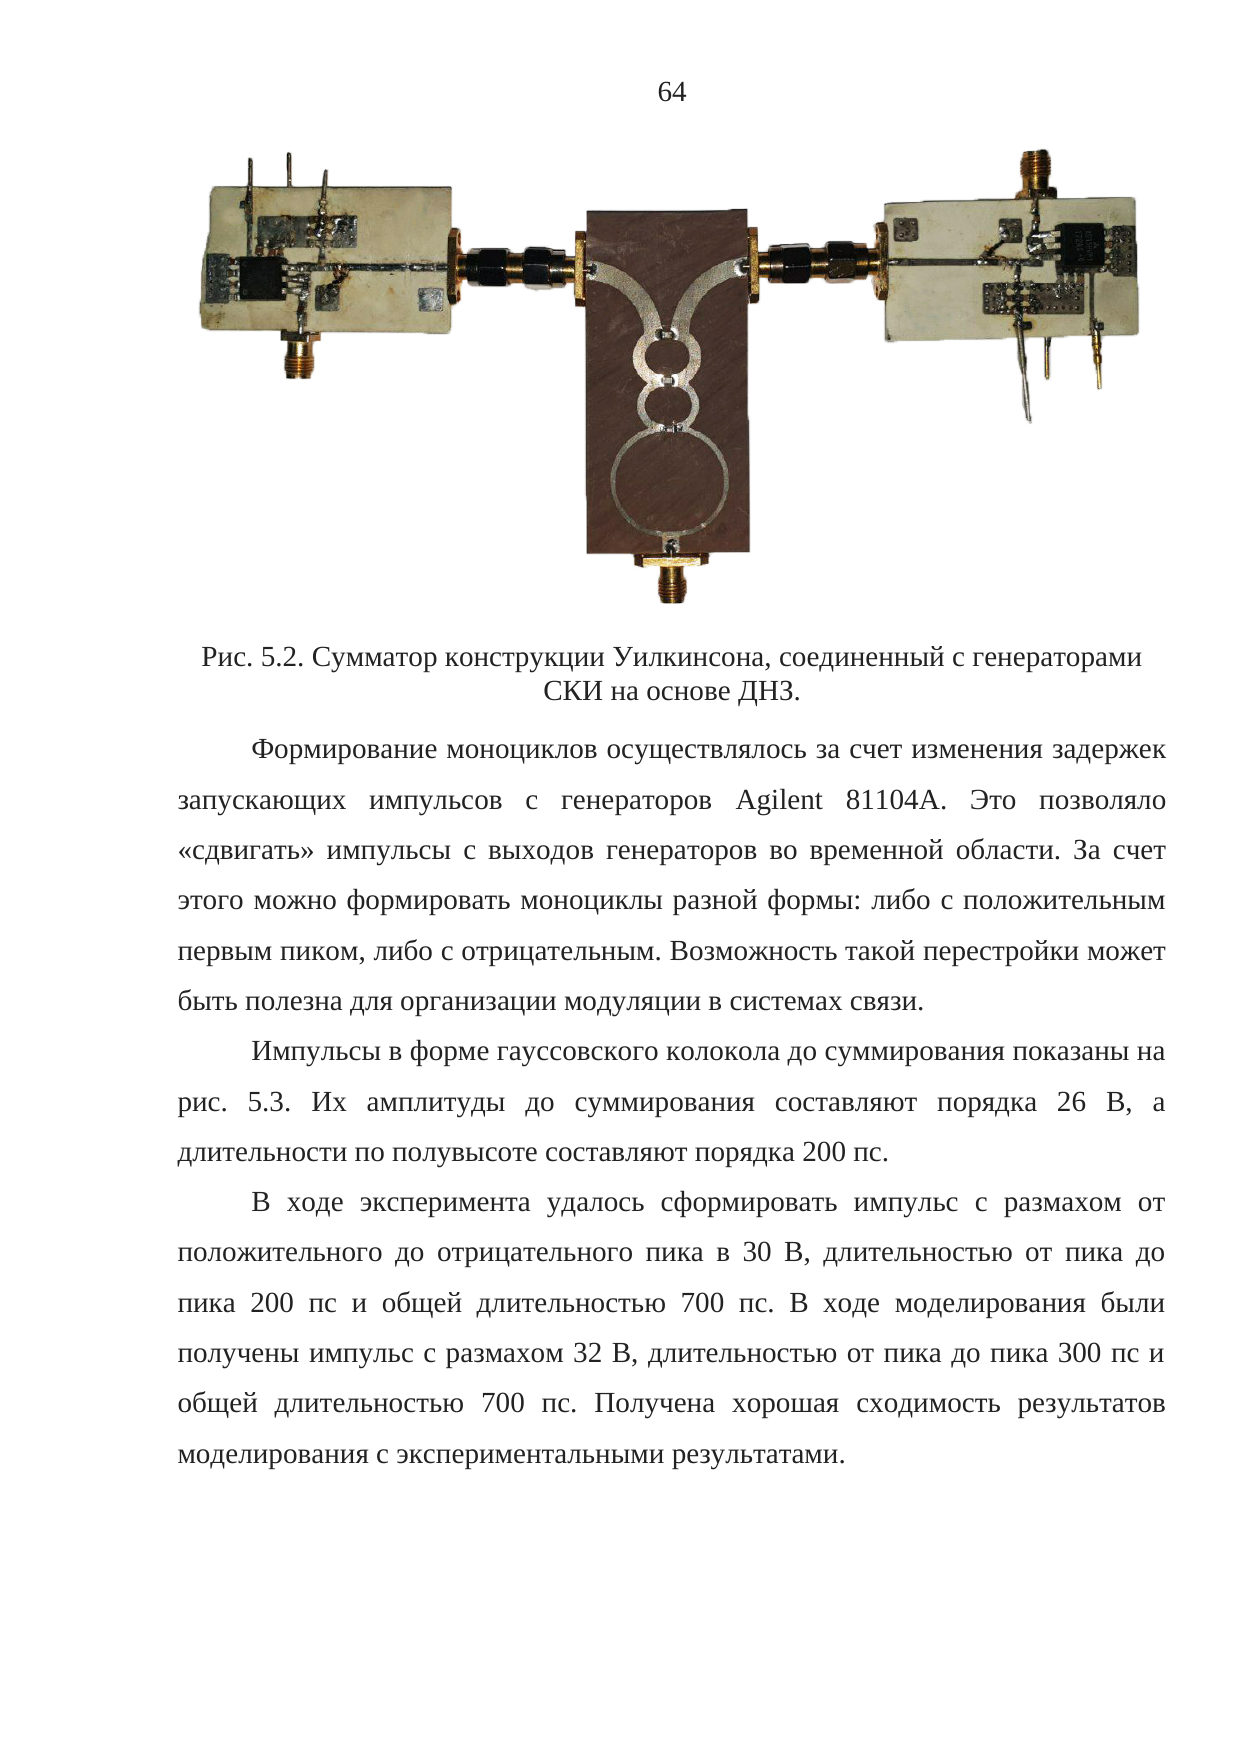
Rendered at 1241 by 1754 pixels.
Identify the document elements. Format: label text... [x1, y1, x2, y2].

picture [184, 140, 1160, 615]
text Формирование моноциклов осуществлялось за счет изменения задержек запускающих импульсов с генераторов Agilent 81104A. Это позволяло «сдвигать» импульсы с выходов генераторов во временной области. За счет этого можно формировать моноциклы разной формы: либо с положительным первым пиком, либо с отрицательным. Возможность такой перестройки может быть полезна для организации модуляции в системах связи. [177, 731, 1167, 1017]
text В ходе эксперимента удалось сформировать импульс с размахом от положительного до отрицательного пика в 30 В, длительностью от пика до пика 200 пс и общей длительностью 700 пс. В ходе моделирования были получены импульс с размахом 32 В, длительностью от пика до пика 300 пс и общей длительностью 700 пс. Получена хорошая сходимость результатов моделирования с экспериментальными результатами. [177, 1184, 1167, 1469]
text Рис. 5.2. Сумматор конструкции Уилкинсона, соединенный с генераторами СКИ на основе ДНЗ. [177, 639, 1167, 706]
text Импульсы в форме гауссовского колокола до суммирования показаны на рис. 5.3. Их амплитуды до суммирования составляют порядка 26 В, а длительности по полувысоте составляют порядка 200 пс. [177, 1033, 1167, 1167]
